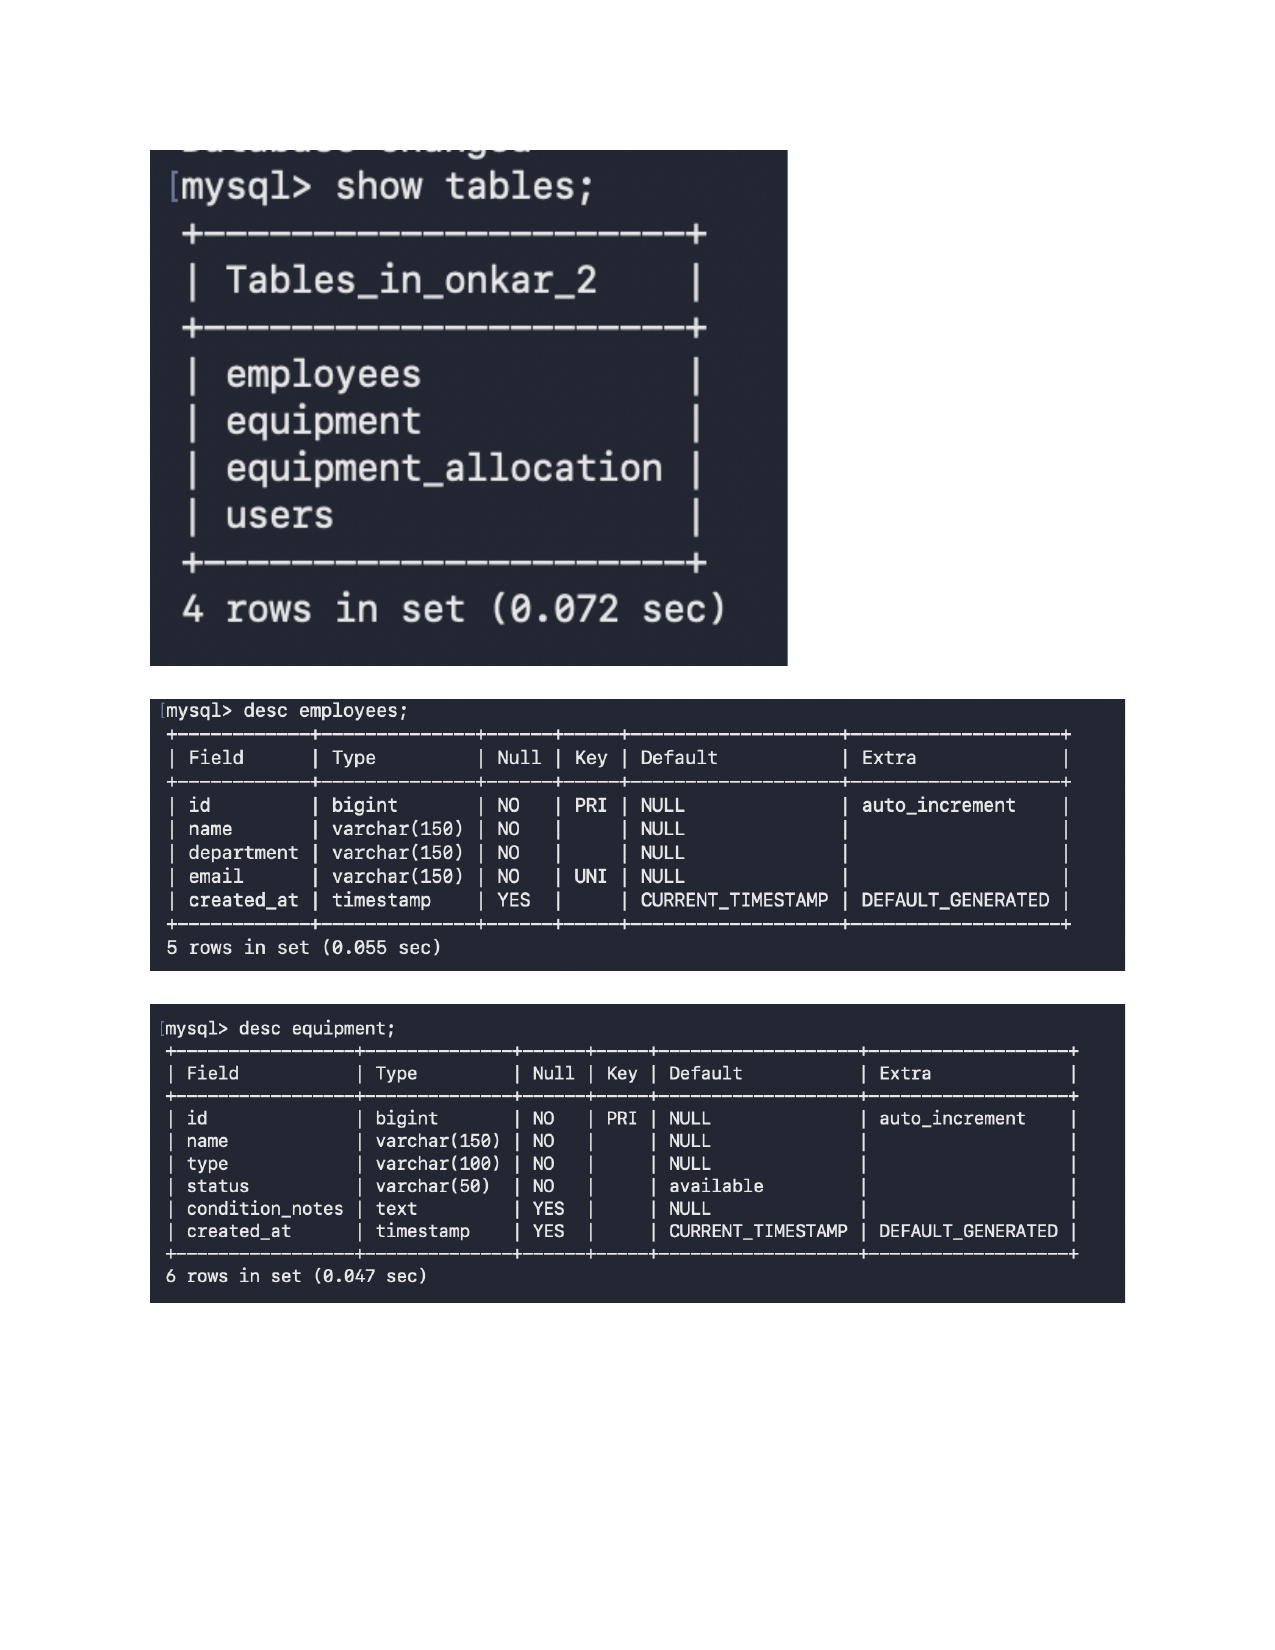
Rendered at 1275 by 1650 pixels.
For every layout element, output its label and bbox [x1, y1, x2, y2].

picture [150, 150, 788, 666]
picture [150, 1004, 1125, 1303]
picture [150, 699, 1125, 971]
